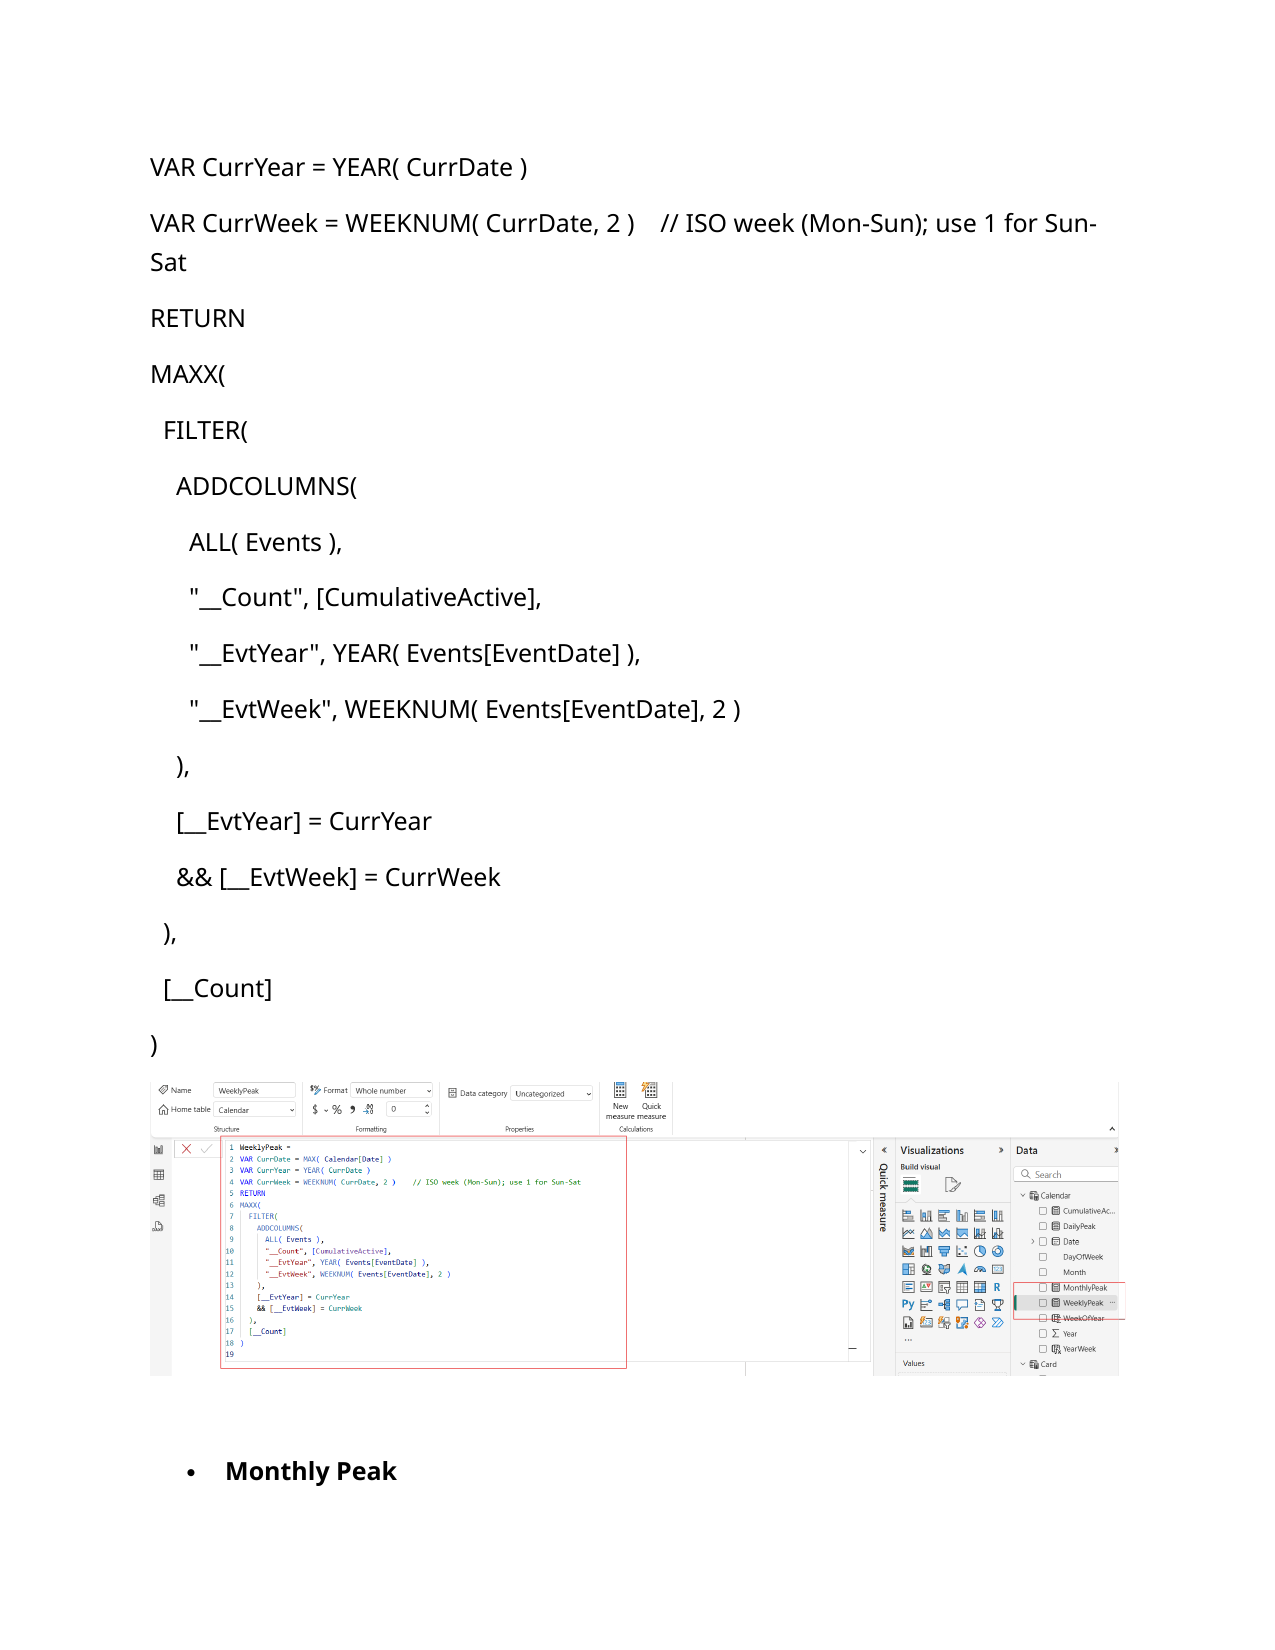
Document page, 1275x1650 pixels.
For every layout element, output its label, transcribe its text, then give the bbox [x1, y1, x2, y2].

text FILTER( [150, 412, 1125, 447]
text ), [150, 915, 1125, 949]
text ) [150, 1027, 1125, 1061]
list Monthly Peak [187, 1453, 1125, 1487]
text && [__EvtWeek] = CurrWeek [150, 859, 1125, 893]
text "__Count", [CumulativeActive], [150, 580, 1125, 614]
text "__EvtWeek", WEEKNUM( Events[EventDate], 2 ) [150, 692, 1125, 726]
text "__EvtYear", YEAR( Events[EventDate] ), [150, 636, 1125, 670]
picture [150, 1082, 1125, 1376]
text ADDCOLUMNS( [150, 468, 1125, 502]
text ), [150, 747, 1125, 782]
text MAXX( [150, 357, 1125, 391]
text RETURN [150, 301, 1125, 335]
text ALL( Events ), [150, 524, 1125, 558]
text [__Count] [150, 971, 1125, 1005]
text VAR CurrYear = YEAR( CurrDate ) [150, 150, 1125, 184]
text [__EvtYear] = CurrYear [150, 803, 1125, 837]
text VAR CurrWeek = WEEKNUM( CurrDate, 2 ) // ISO week (Mon-Sun); use 1 for Sun-Sat [150, 206, 1125, 279]
